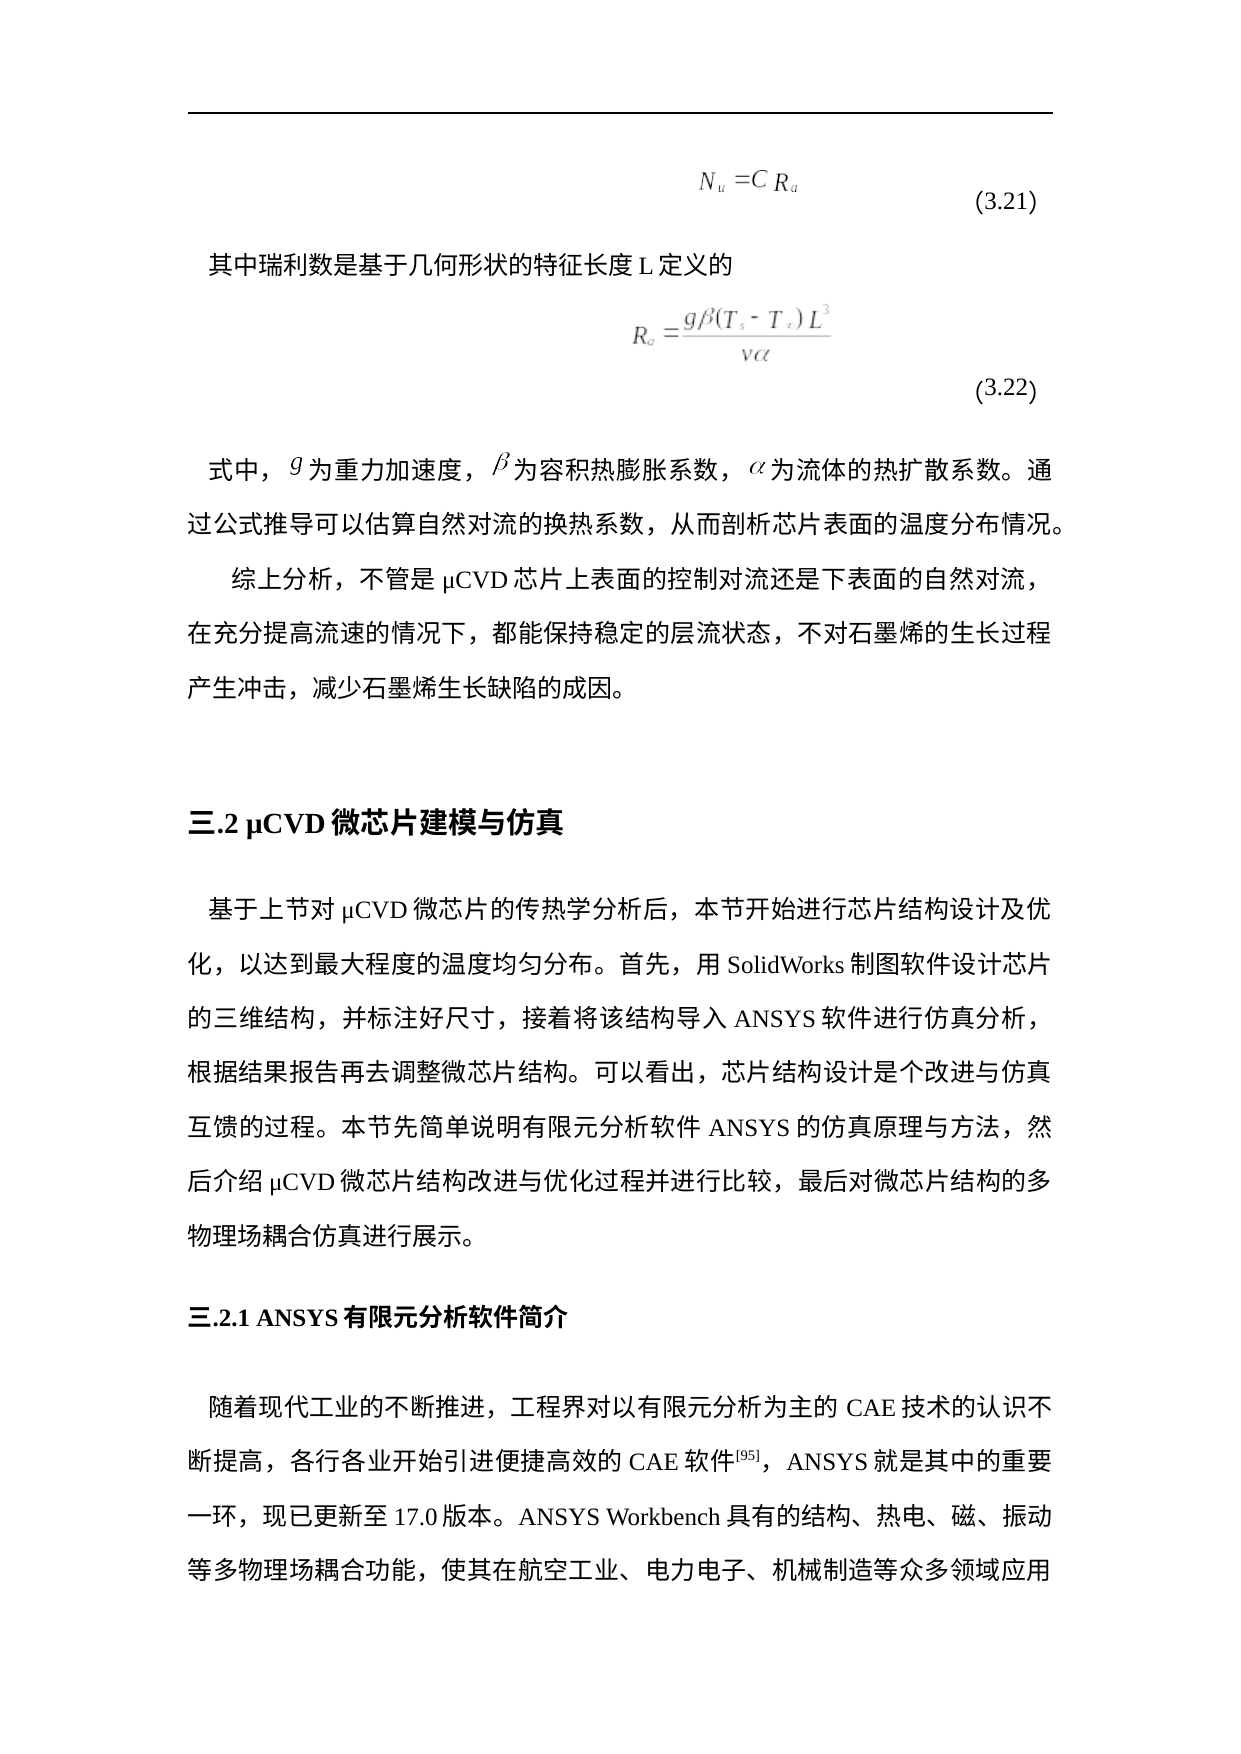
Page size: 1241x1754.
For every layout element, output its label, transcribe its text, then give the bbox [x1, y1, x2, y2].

text （3.21） [187, 164, 1053, 220]
subtitle μCVD微芯片建模与仿真 [187, 799, 1053, 842]
text （3.22） [187, 300, 1053, 410]
text 式中，为重力加速度，为容积热膨胀系数，为流体的热扩散系数。通过公式推导可以估算自然对流的换热系数，从而剖析芯片表面的温度分布情况。 综上分析，不管是μCVD芯片上表面的控制对流还是下表面的自然对流，在充分提高流速的情况下，都能保持稳定的层流状态，不对石墨烯的生长过程产生冲击，减少石墨烯生长缺陷的成因。 [187, 446, 1053, 704]
text 基于上节对μCVD微芯片的传热学分析后，本节开始进行芯片结构设计及优化，以达到最大程度的温度均匀分布。首先，用SolidWorks制图软件设计芯片的三维结构，并标注好尺寸，接着将该结构导入ANSYS软件进行仿真分析，根据结果报告再去调整微芯片结构。可以看出，芯片结构设计是个改进与仿真互馈的过程。本节先简单说明有限元分析软件ANSYS的仿真原理与方法，然后介绍μCVD微芯片结构改进与优化过程并进行比较，最后对微芯片结构的多物理场耦合仿真进行展示。 [187, 890, 1053, 1252]
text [187, 1387, 1053, 1587]
subtitle ANSYS有限元分析软件简介 [187, 1297, 1053, 1334]
text 其中瑞利数是基于几何形状的特征长度L定义的 [187, 245, 1053, 282]
